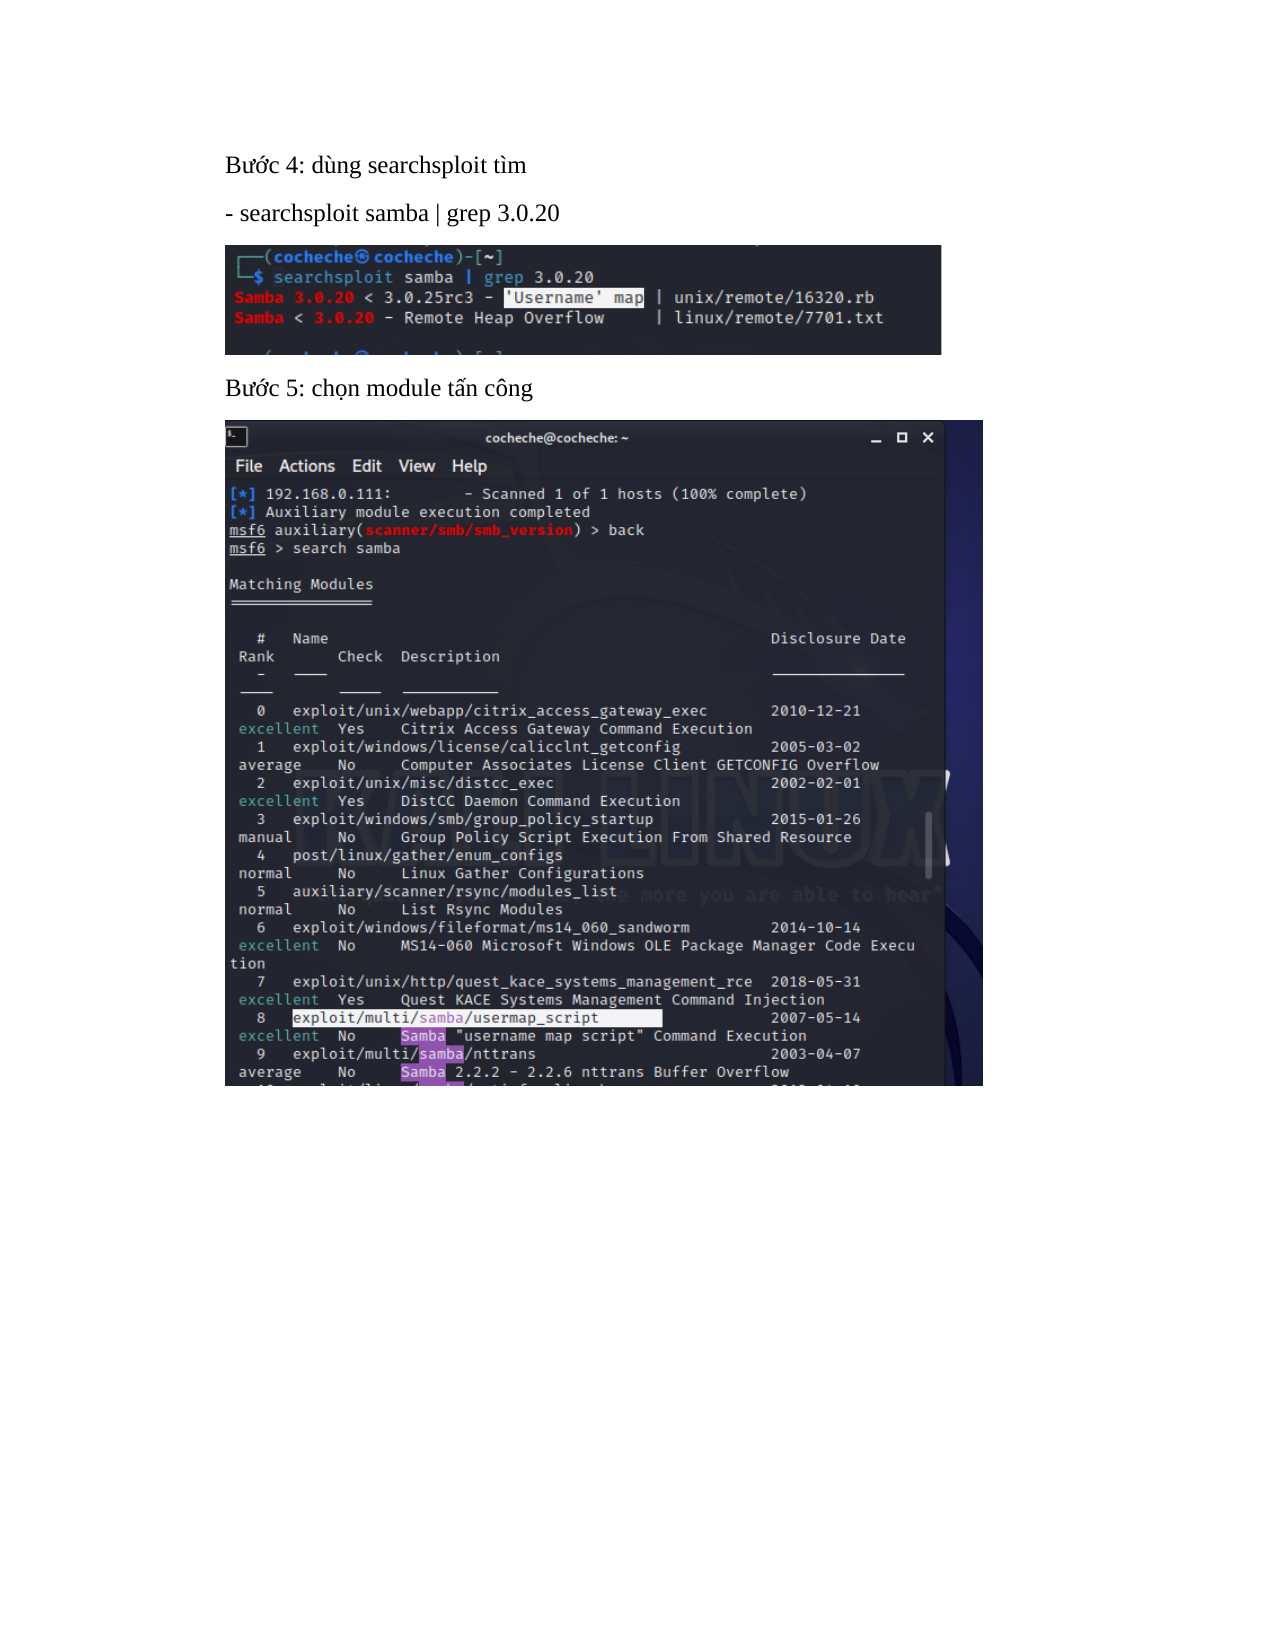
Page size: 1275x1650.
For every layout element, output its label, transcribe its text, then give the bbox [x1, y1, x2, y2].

text - searchsploit samba | grep 3.0.20 [150, 198, 1125, 226]
text Bước 4: dùng searchsploit tìm [150, 150, 1125, 179]
picture [225, 245, 942, 355]
picture [225, 420, 983, 1086]
text Bước 5: chọn module tấn công [150, 373, 1125, 402]
